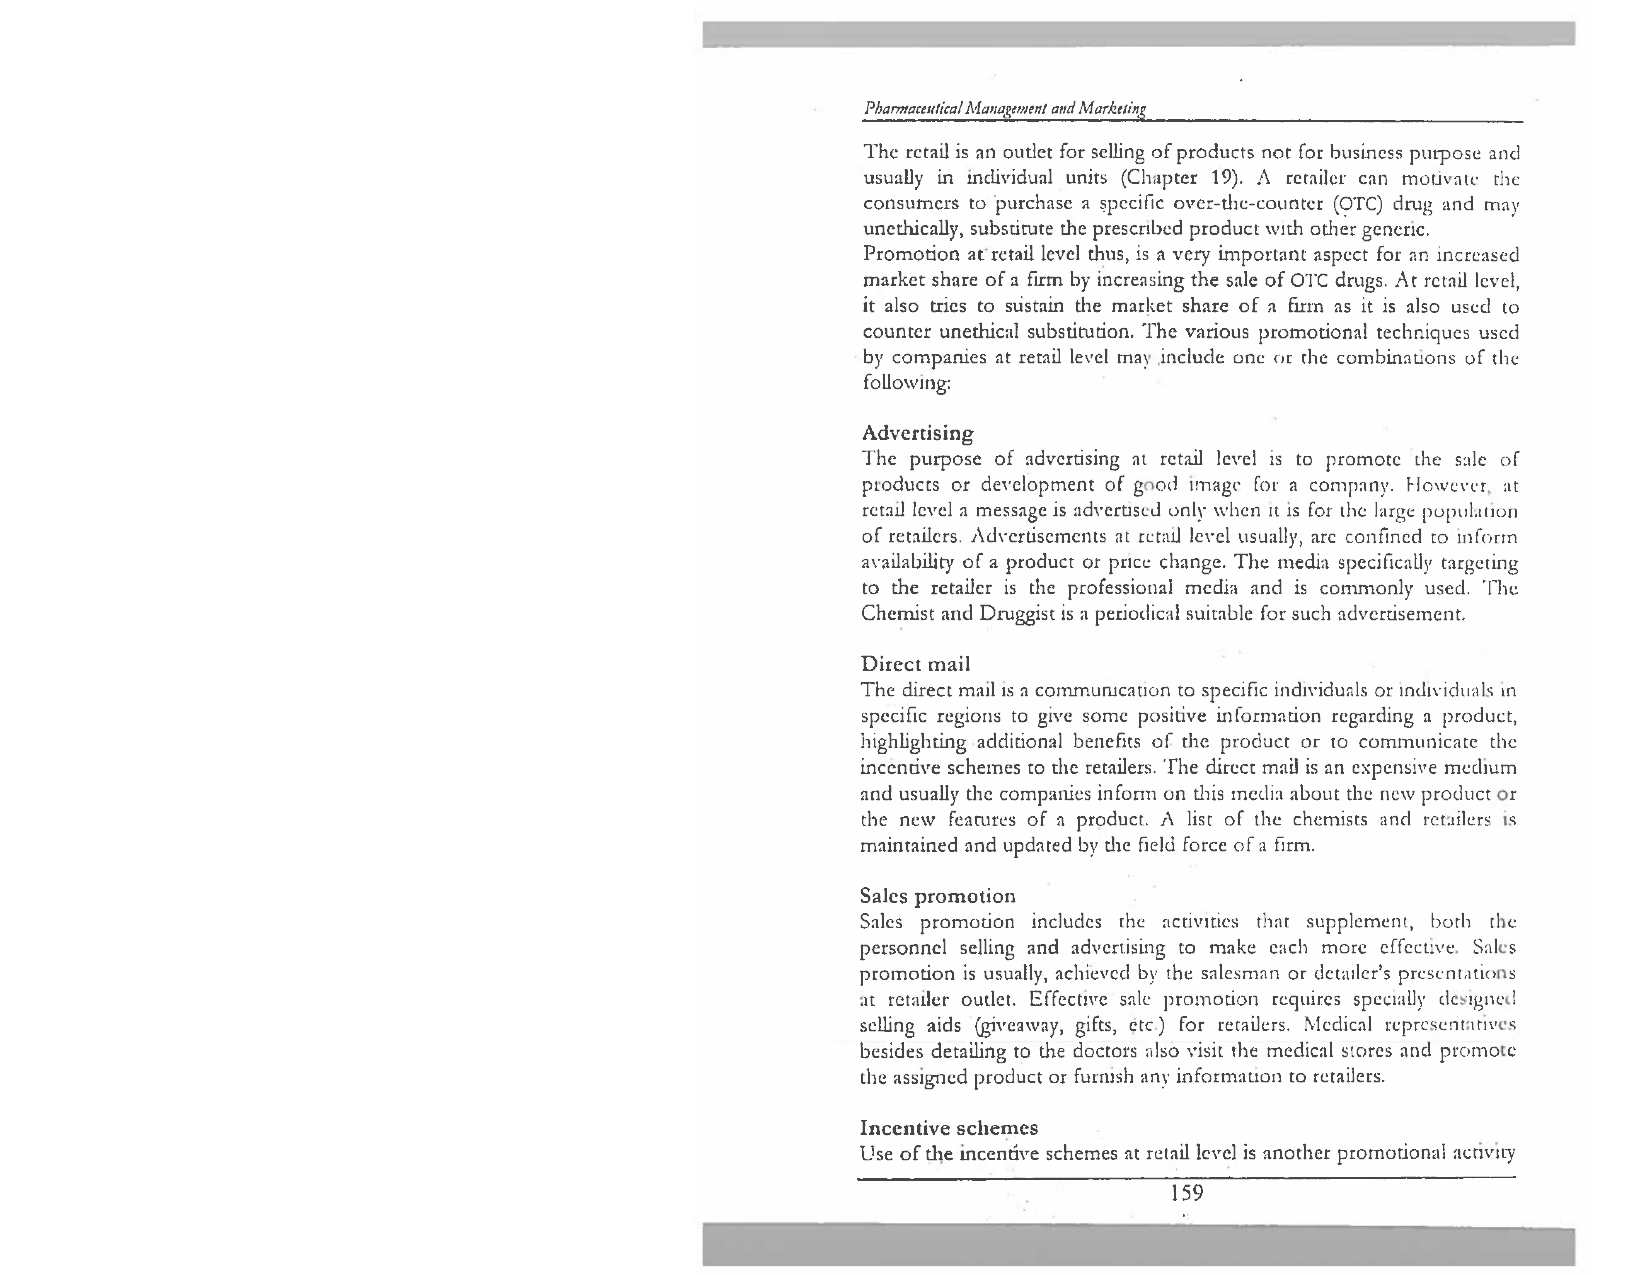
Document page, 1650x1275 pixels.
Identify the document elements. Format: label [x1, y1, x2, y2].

picture [694, 0, 1590, 1275]
